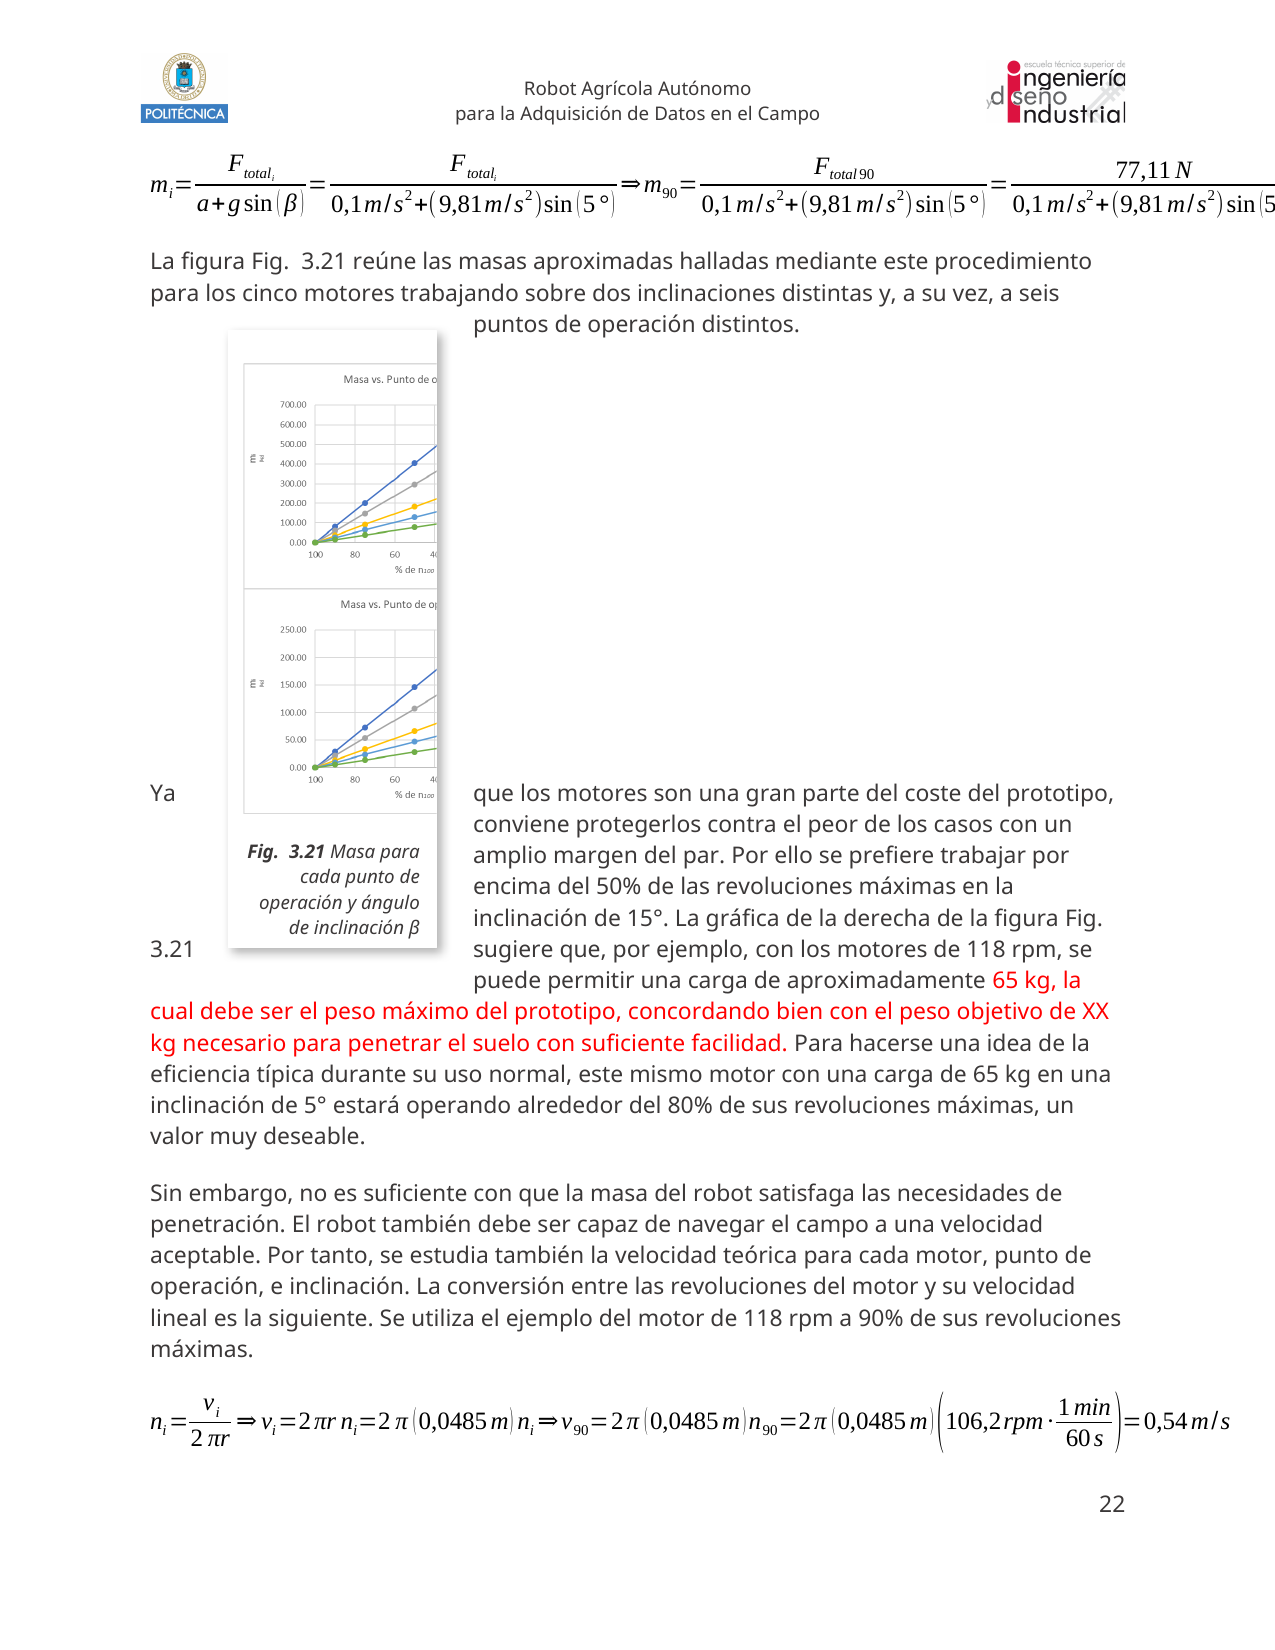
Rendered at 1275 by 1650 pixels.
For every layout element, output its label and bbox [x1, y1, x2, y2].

picture [140, 53, 228, 123]
picture [243, 363, 437, 814]
picture [986, 60, 1125, 123]
